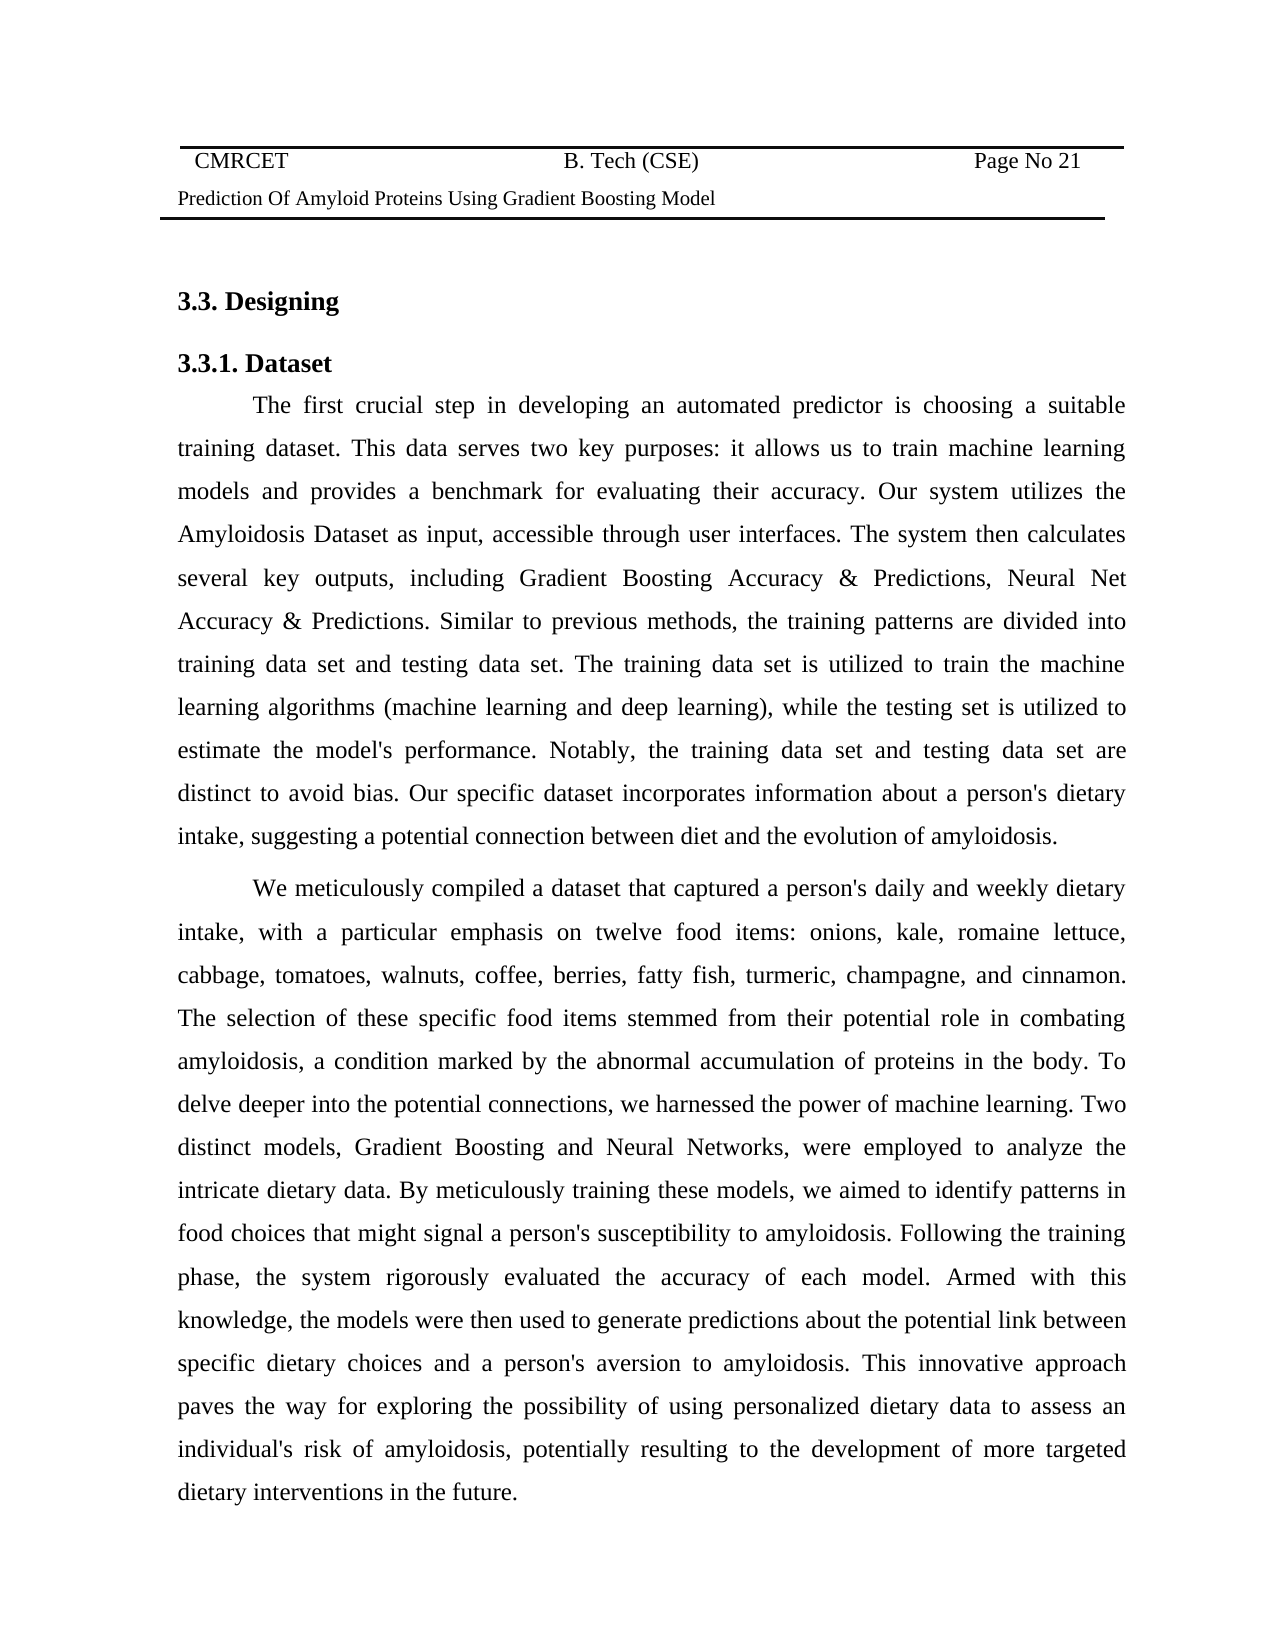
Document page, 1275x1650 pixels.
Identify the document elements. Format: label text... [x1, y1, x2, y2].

text 3.3. Designing [177, 285, 1127, 316]
text The first crucial step in developing an automated predictor is choosing a suitable training dataset. This data serves two key purposes: it allows us to train machine learning models and provides a benchmark for evaluating their accuracy. Our system utilizes the Amyloidosis Dataset as input, accessible through user interfaces. The system then calculates several key outputs, including Gradient Boosting Accuracy & Predictions, Neural Net Accuracy & Predictions. Similar to previous methods, the training patterns are divided into training data set and testing data set. The training data set is utilized to train the machine learning algorithms (machine learning and deep learning), while the testing set is utilized to estimate the model's performance. Notably, the training data set and testing data set are distinct to avoid bias. Our specific dataset incorporates information about a person's dietary intake, suggesting a potential connection between diet and the evolution of amyloidosis. [177, 390, 1127, 850]
text 3.3.1. Dataset [177, 347, 1127, 378]
text CMRCET B. Tech (CSE) Page No 21 [177, 147, 1127, 173]
text We meticulously compiled a dataset that captured a person's daily and weekly dietary intake, with a particular emphasis on twelve food items: onions, kale, romaine lettuce, cabbage, tomatoes, walnuts, coffee, berries, fatty fish, turmeric, champagne, and cinnamon. The selection of these specific food items stemmed from their potential role in combating amyloidosis, a condition marked by the abnormal accumulation of proteins in the body. To delve deeper into the potential connections, we harnessed the power of machine learning. Two distinct models, Gradient Boosting and Neural Networks, were employed to analyze the intricate dietary data. By meticulously training these models, we aimed to identify patterns in food choices that might signal a person's susceptibility to amyloidosis. Following the training phase, the system rigorously evaluated the accuracy of each model. Armed with this knowledge, the models were then used to generate predictions about the potential link between specific dietary choices and a person's aversion to amyloidosis. This innovative approach paves the way for exploring the possibility of using personalized dietary data to assess an individual's risk of amyloidosis, potentially resulting to the development of more targeted dietary interventions in the future. [177, 873, 1127, 1506]
text Prediction Of Amyloid Proteins Using Gradient Boosting Model [177, 186, 1127, 210]
